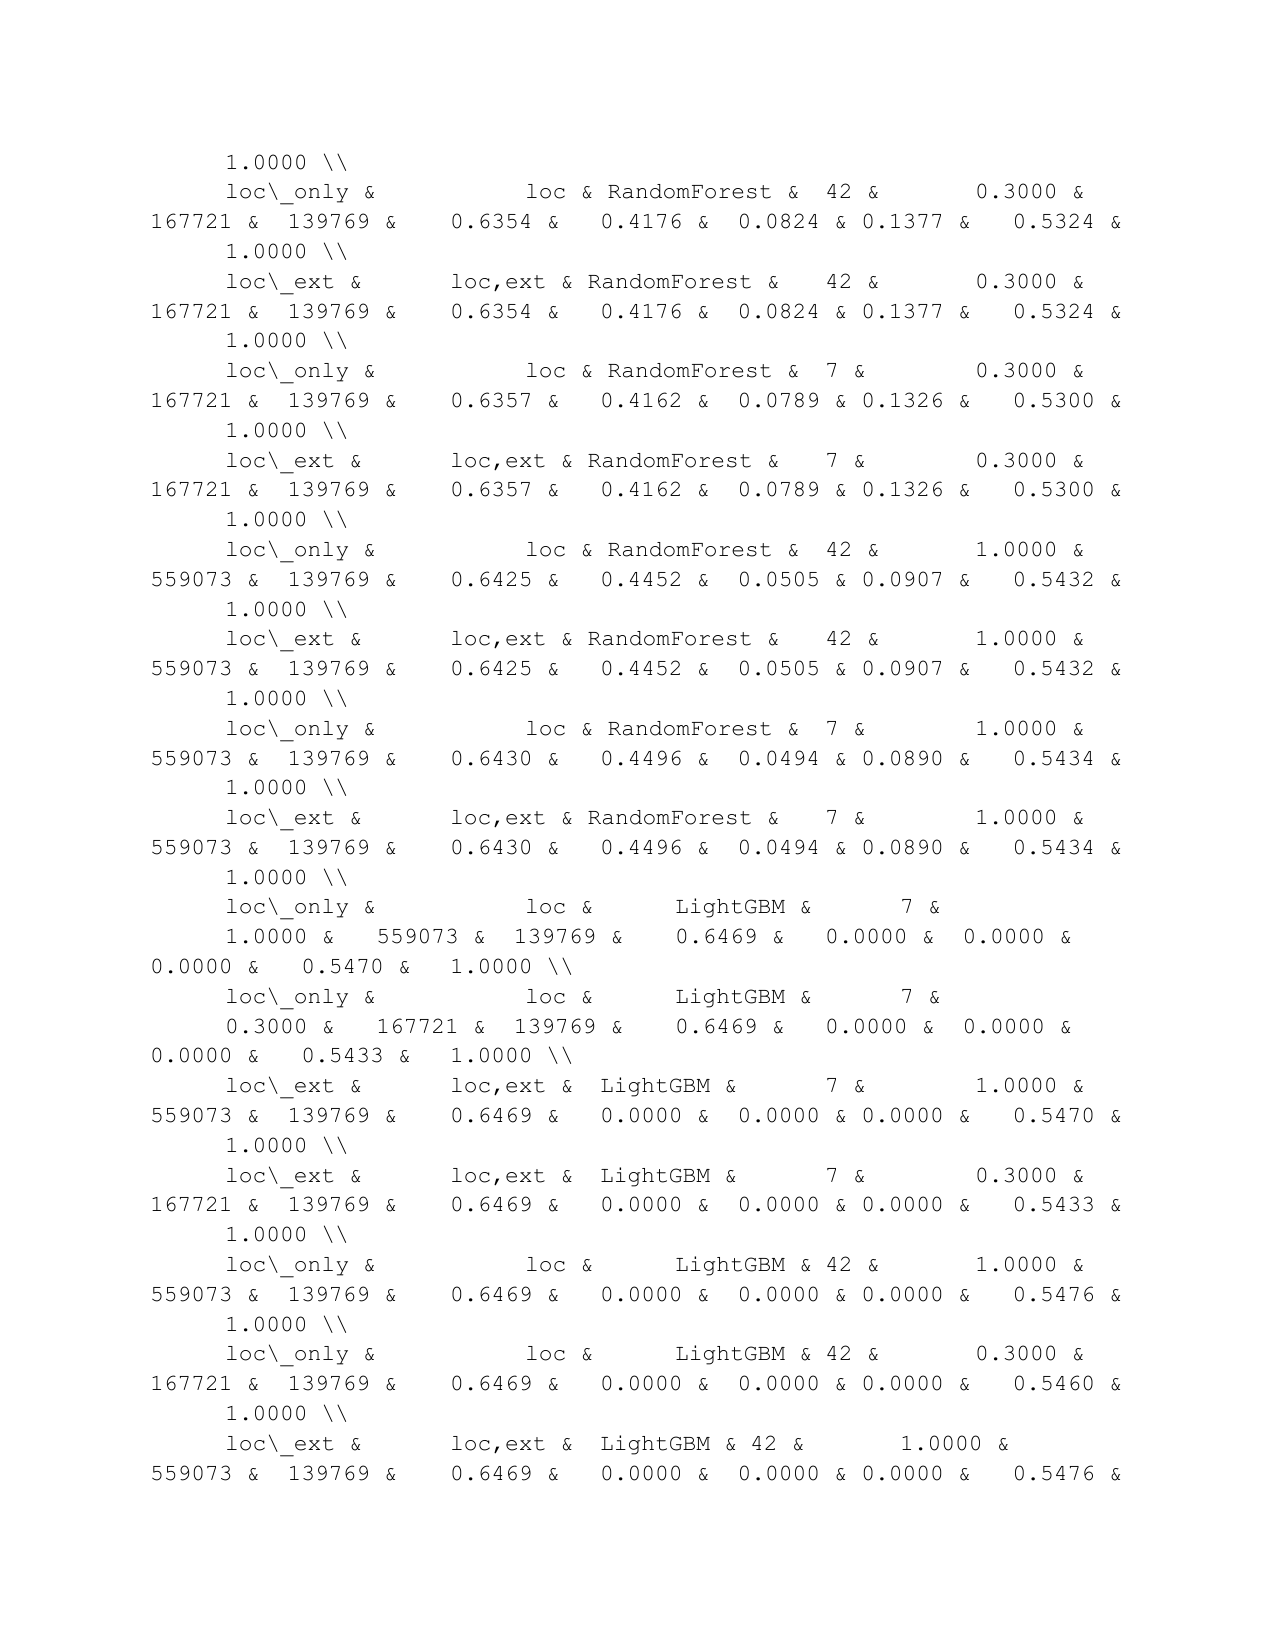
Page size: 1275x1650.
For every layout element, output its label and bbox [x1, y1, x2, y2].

text [150, 150, 1125, 1487]
